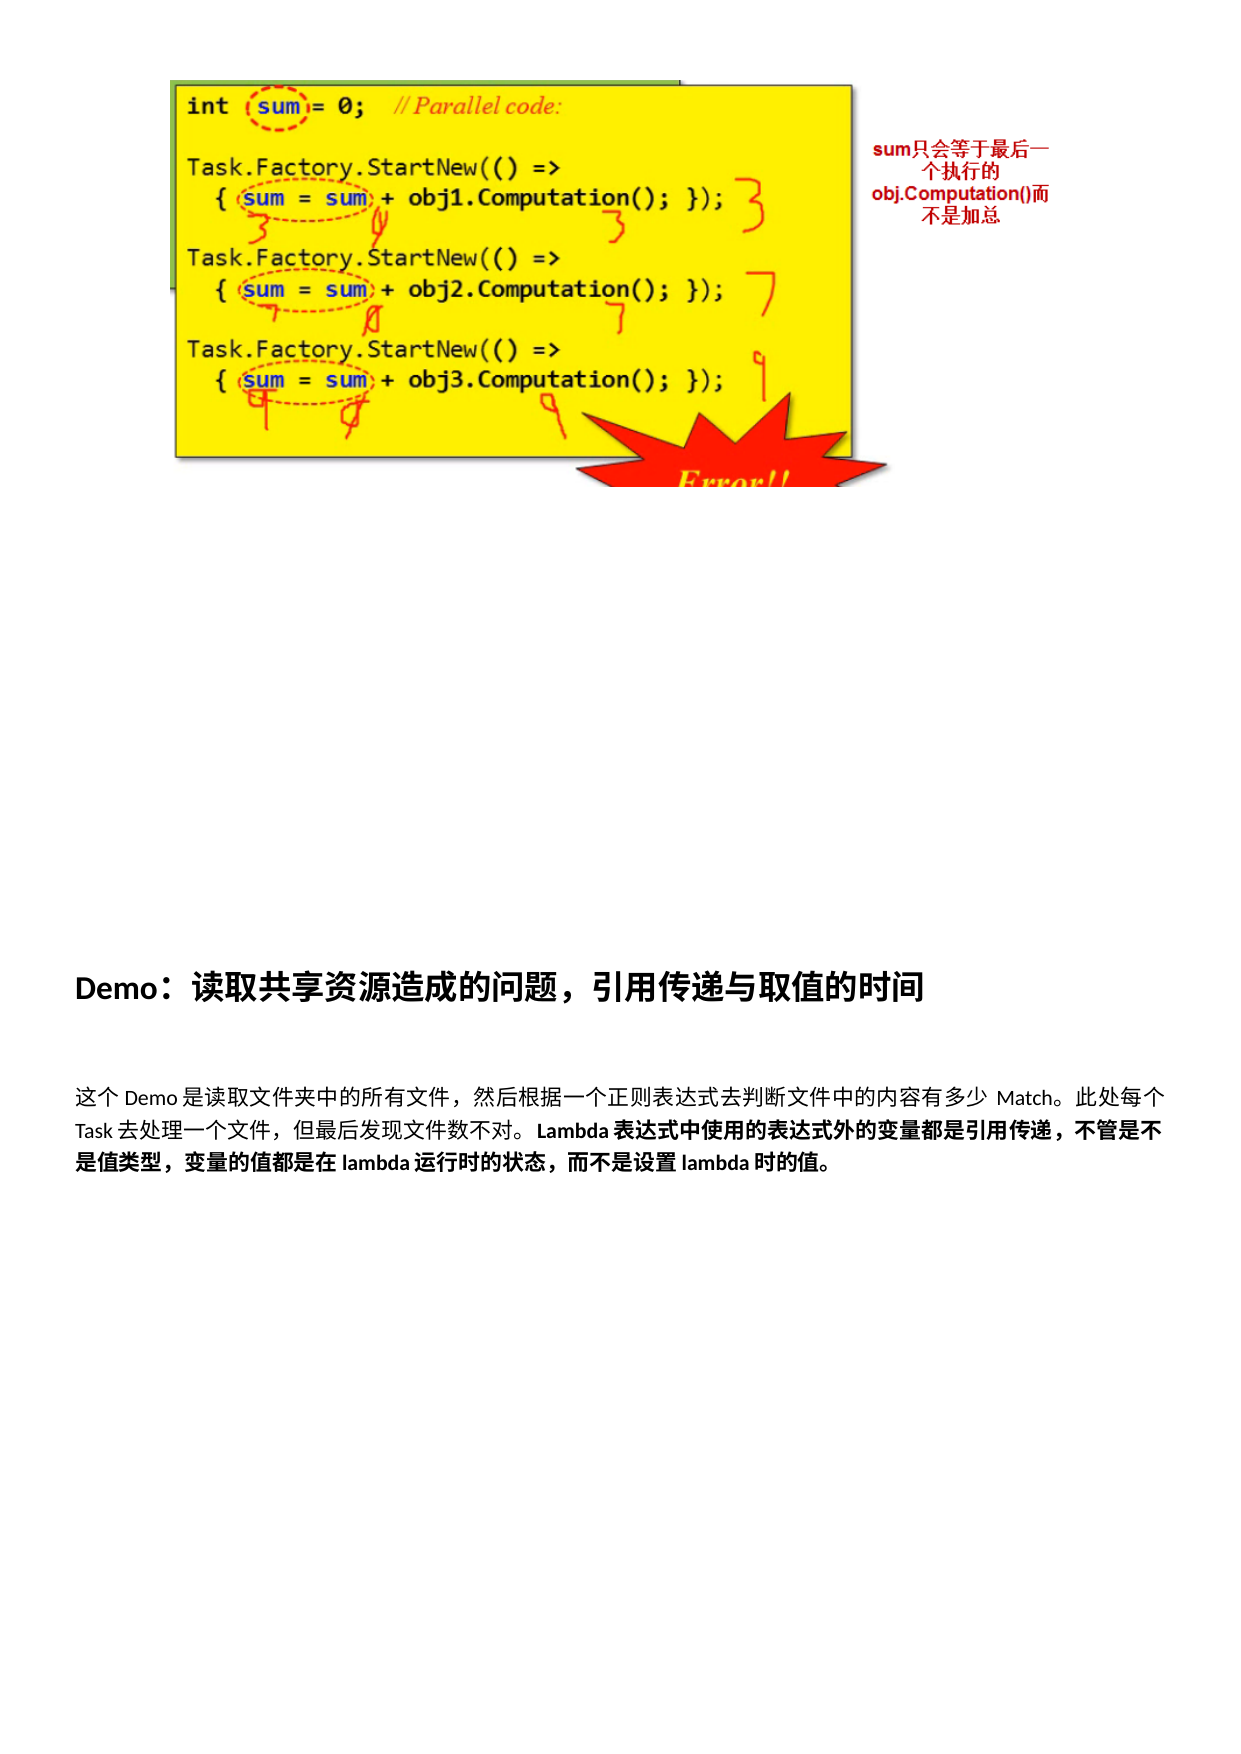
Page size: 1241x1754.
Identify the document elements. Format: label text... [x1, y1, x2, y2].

picture [170, 80, 1071, 487]
text 这个Demo是读取文件夹中的所有文件，然后根据一个正则表达式去判断文件中的内容有多少Match。此处每个Task去处理一个文件，但最后发现文件数不对。Lambda表达式中使用的表达式外的变量都是引用传递，不管是不是值类型，变量的值都是在lambda运行时的状态，而不是设置lambda时的值。 [75, 1080, 1165, 1177]
subtitle Demo：读取共享资源造成的问题，引用传递与取值的时间 [75, 953, 1165, 1018]
